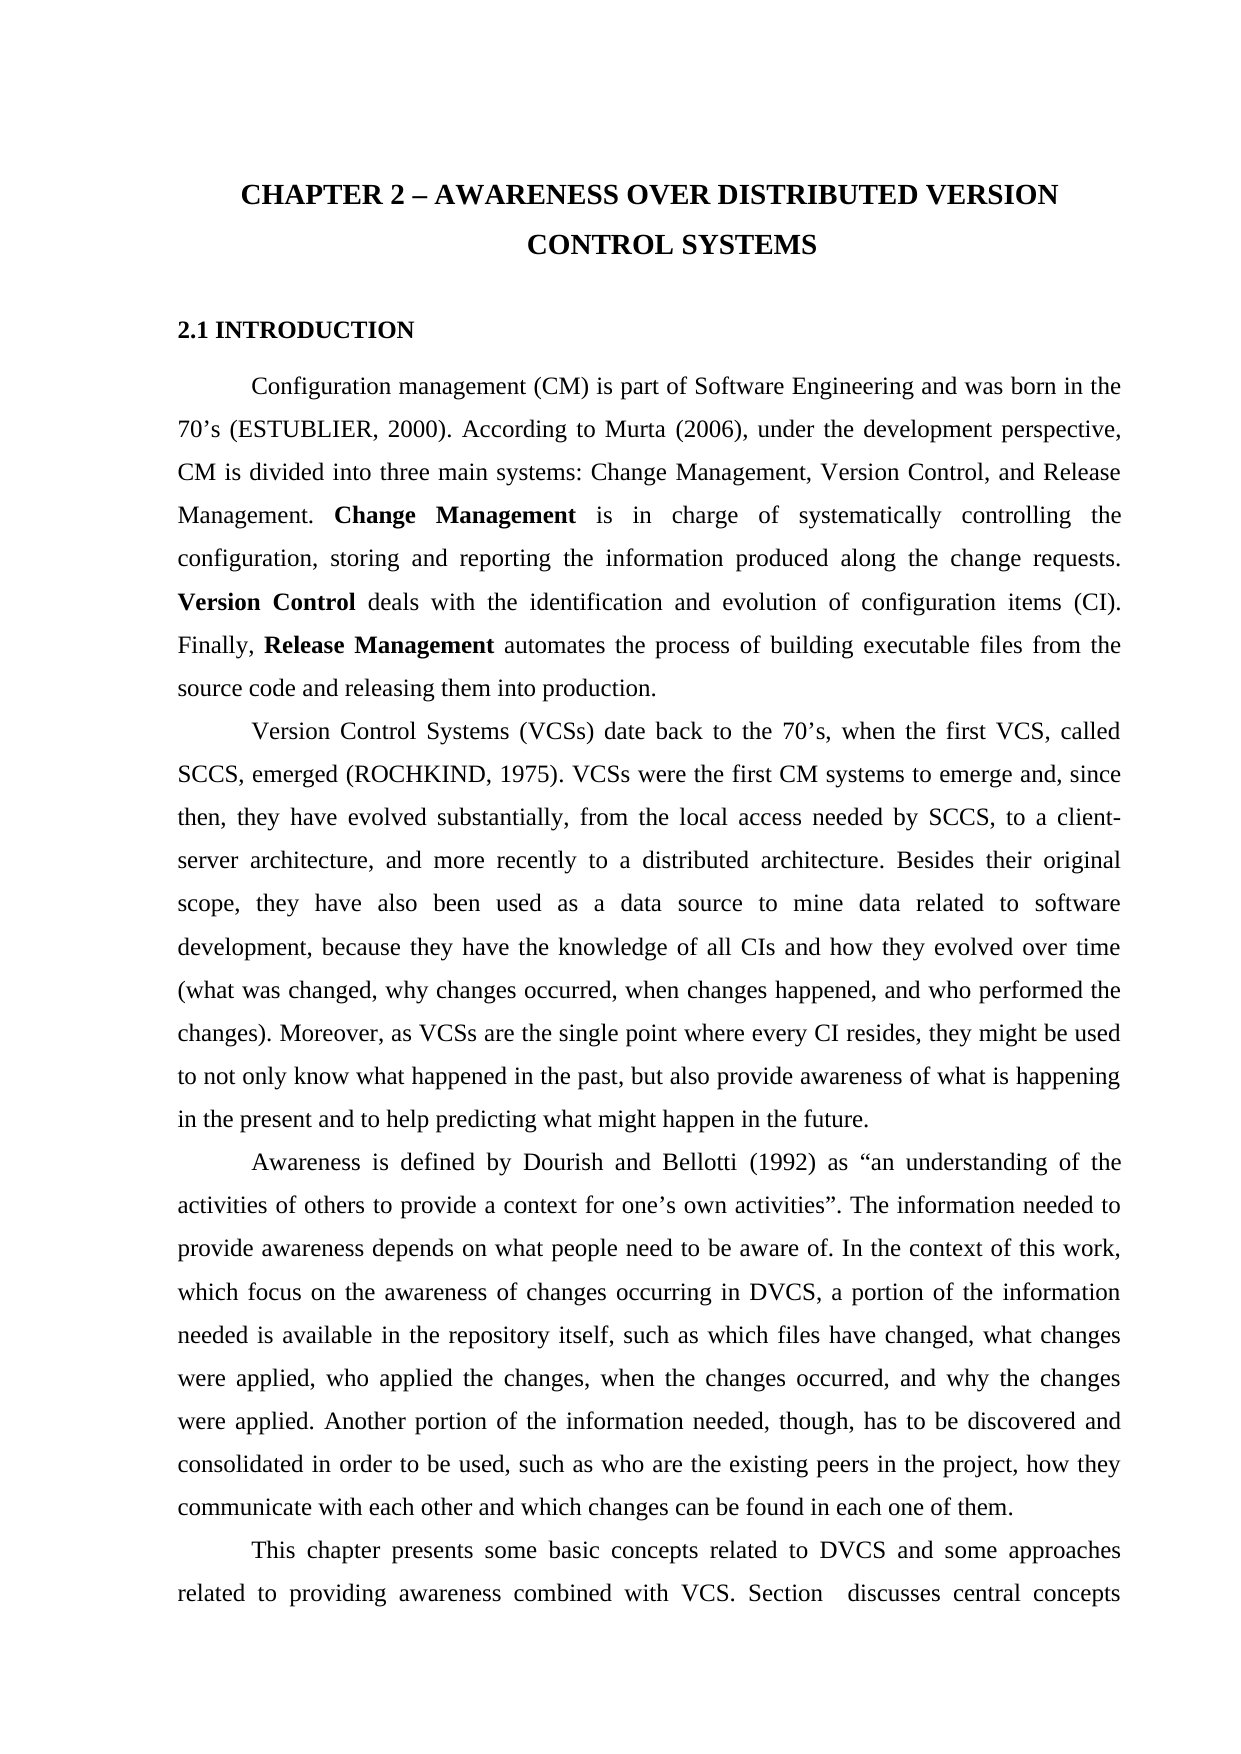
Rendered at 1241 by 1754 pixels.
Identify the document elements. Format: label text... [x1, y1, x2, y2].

text Configuration management (CM) is part of Software Engineering and was born in the 70’s (ESTUBLIER, 2000). According to Murta (2006), under the development perspective, CM is divided into three main systems: Change Management, Version Control, and Release Management. Change Management is in charge of systematically controlling the configuration, storing and reporting the information produced along the change requests. Version Control deals with the identification and evolution of configuration items (CI). Finally, Release Management automates the process of building executable files from the source code and releasing them into production. [177, 371, 1122, 702]
subtitle – Awareness over Distributed Version Control Systems [177, 177, 1122, 261]
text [177, 1535, 1122, 1607]
subtitle Introduction [177, 315, 1122, 344]
text Version Control Systems (VCSs) date back to the 70’s, when the first VCS, called SCCS, emerged (ROCHKIND, 1975). VCSs were the first CM systems to emerge and, since then, they have evolved substantially, from the local access needed by SCCS, to a client-server architecture, and more recently to a distributed architecture. Besides their original scope, they have also been used as a data source to mine data related to software development, because they have the knowledge of all CIs and how they evolved over time (what was changed, why changes occurred, when changes happened, and who performed the changes). Moreover, as VCSs are the single point where every CI resides, they might be used to not only know what happened in the past, but also provide awareness of what is happening in the present and to help predicting what might happen in the future. [177, 716, 1122, 1133]
text Awareness is defined by Dourish and Bellotti (1992) as “an understanding of the activities of others to provide a context for one’s own activities”. The information needed to provide awareness depends on what people need to be aware of. In the context of this work, which focus on the awareness of changes occurring in DVCS, a portion of the information needed is available in the repository itself, such as which files have changed, what changes were applied, who applied the changes, when the changes occurred, and why the changes were applied. Another portion of the information needed, though, has to be discovered and consolidated in order to be used, such as who are the existing peers in the project, how they communicate with each other and which changes can be found in each one of them. [177, 1147, 1122, 1521]
